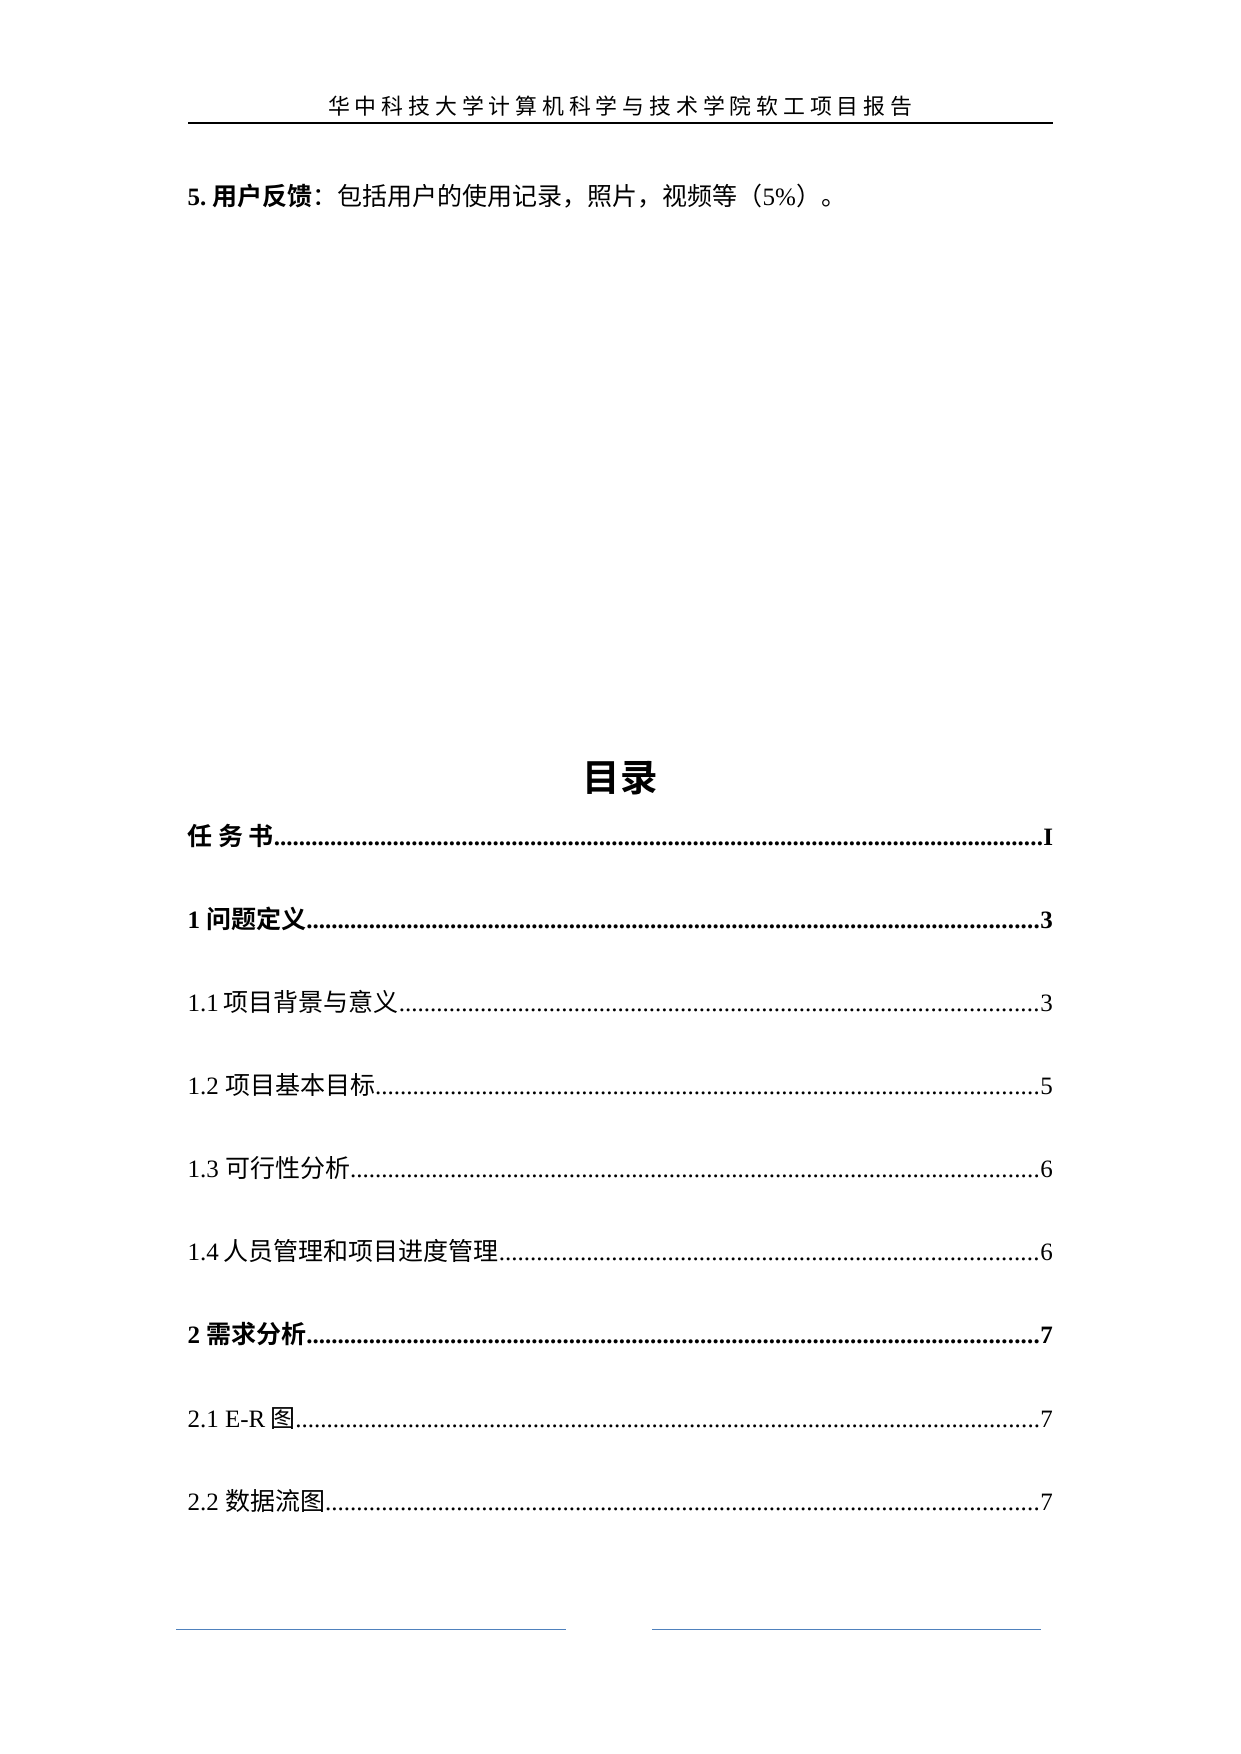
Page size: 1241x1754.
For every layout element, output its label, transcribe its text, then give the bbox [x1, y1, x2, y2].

text 5. 用户反馈：包括用户的使用记录，照片，视频等（5%）。 [187, 162, 1053, 227]
